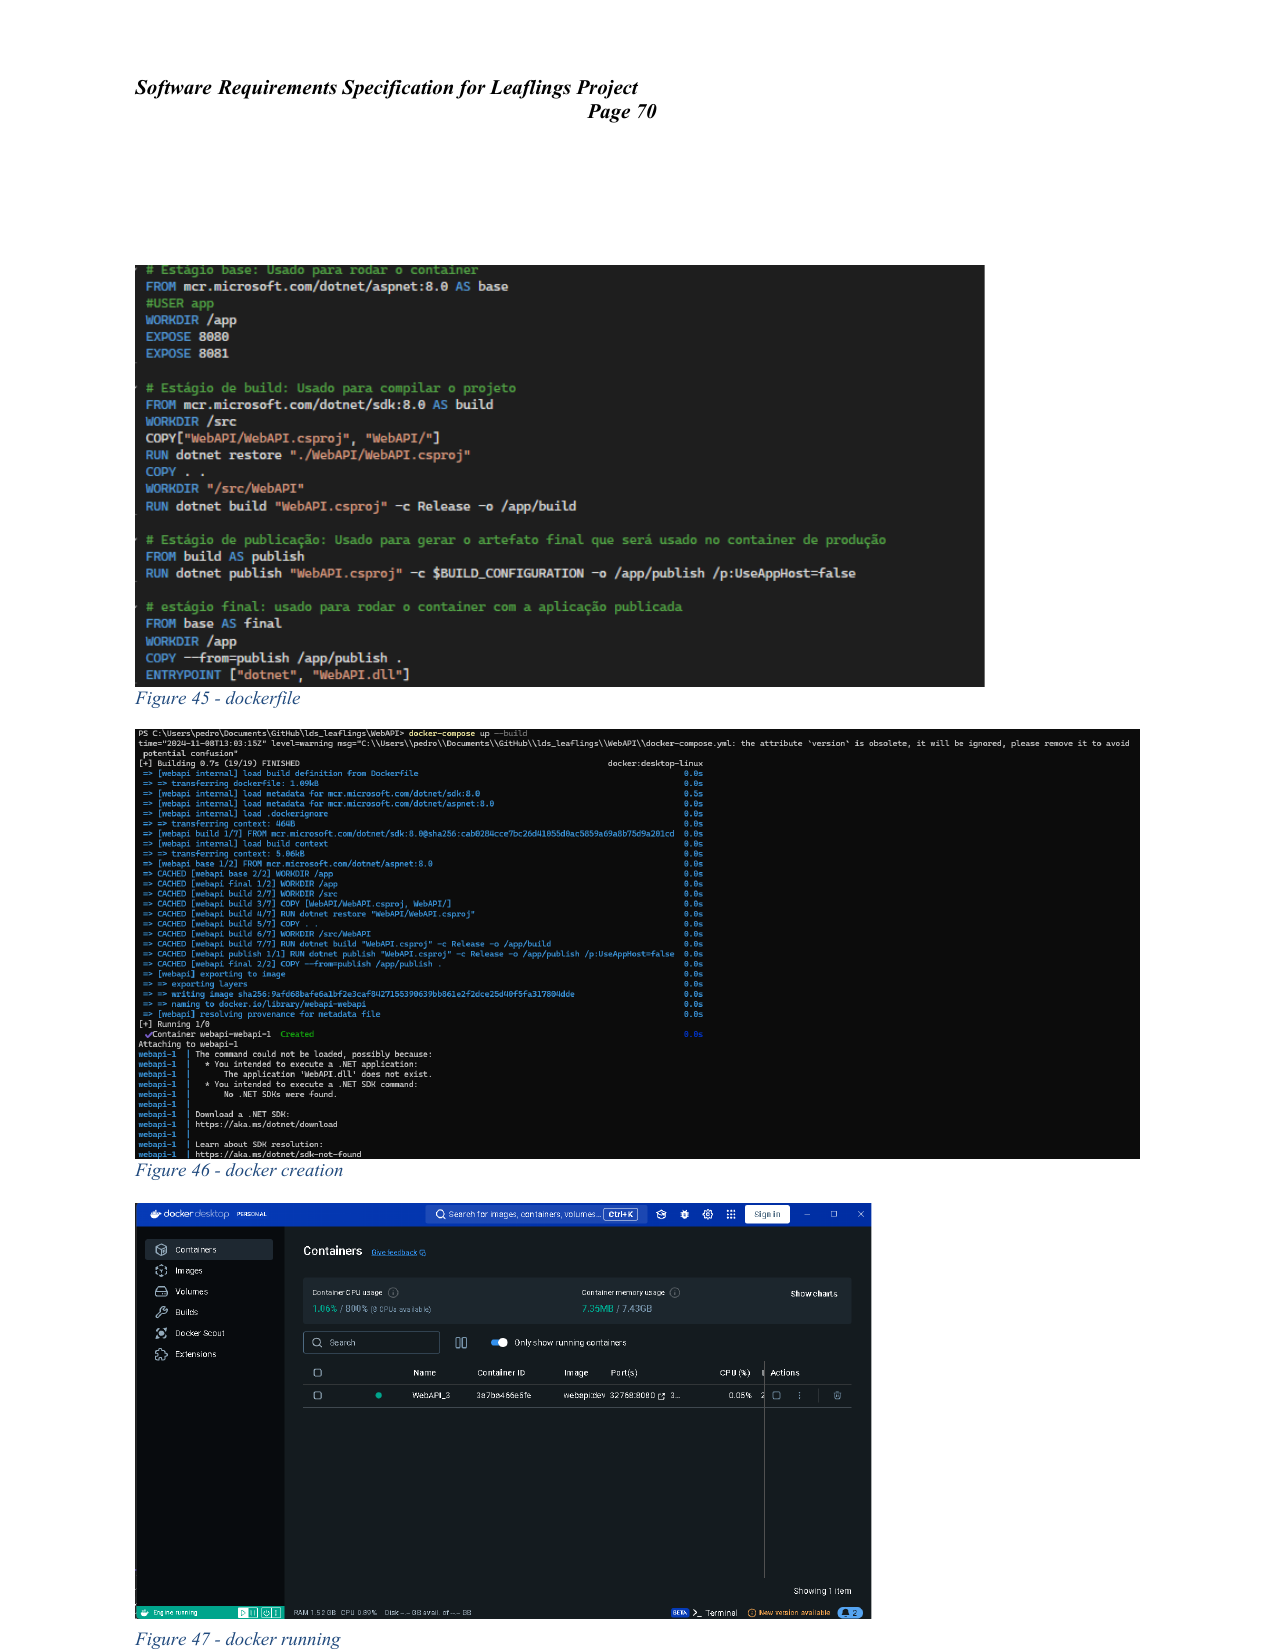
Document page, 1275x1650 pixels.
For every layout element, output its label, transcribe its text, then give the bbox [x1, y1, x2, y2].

text Figure 45 - dockerfile [135, 687, 1140, 708]
picture [135, 265, 985, 687]
text Figure 46 - docker creation [135, 1159, 1140, 1180]
picture [135, 1203, 872, 1619]
picture [135, 729, 1140, 1159]
